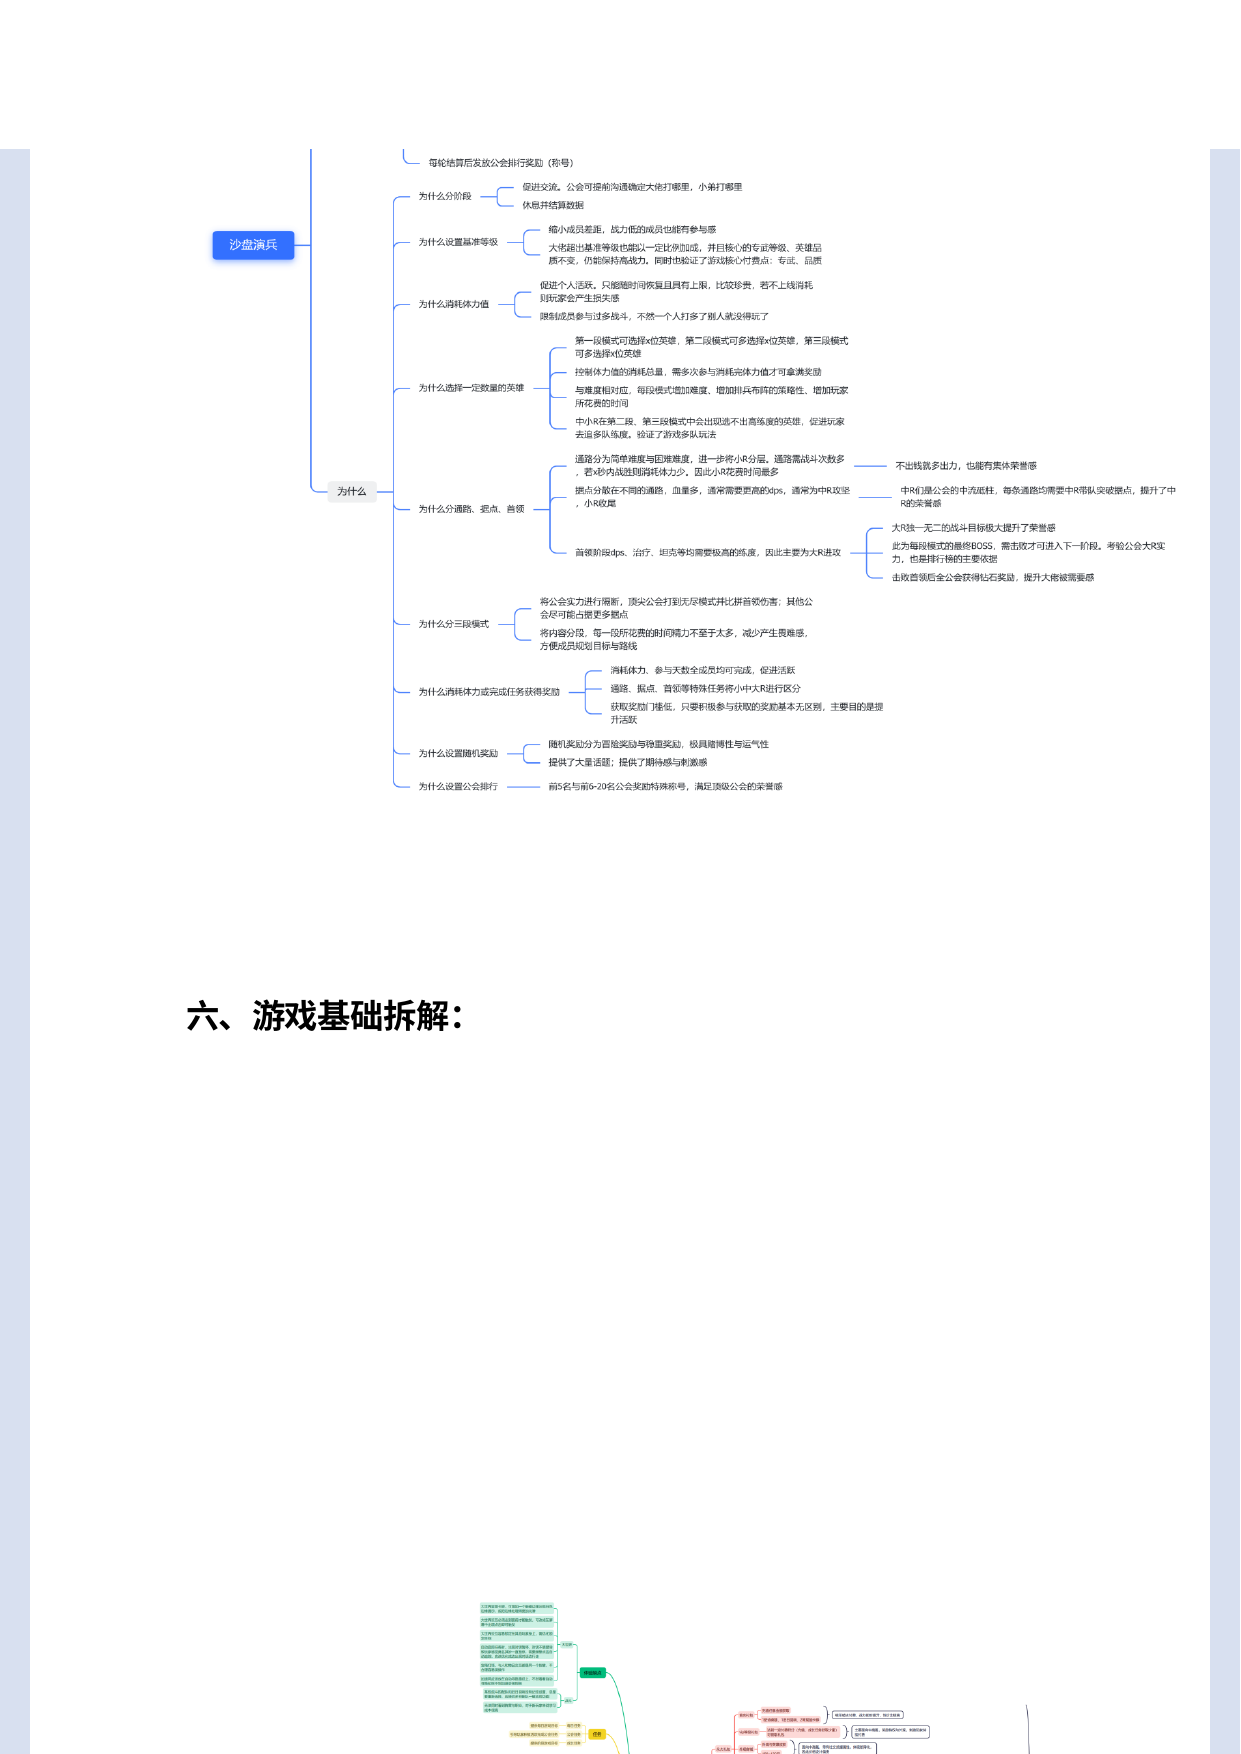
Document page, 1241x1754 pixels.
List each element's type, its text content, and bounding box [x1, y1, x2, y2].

picture [100, 1590, 1125, 1754]
list 游戏基础拆解： [186, 989, 1054, 1038]
picture [186, 149, 1210, 822]
